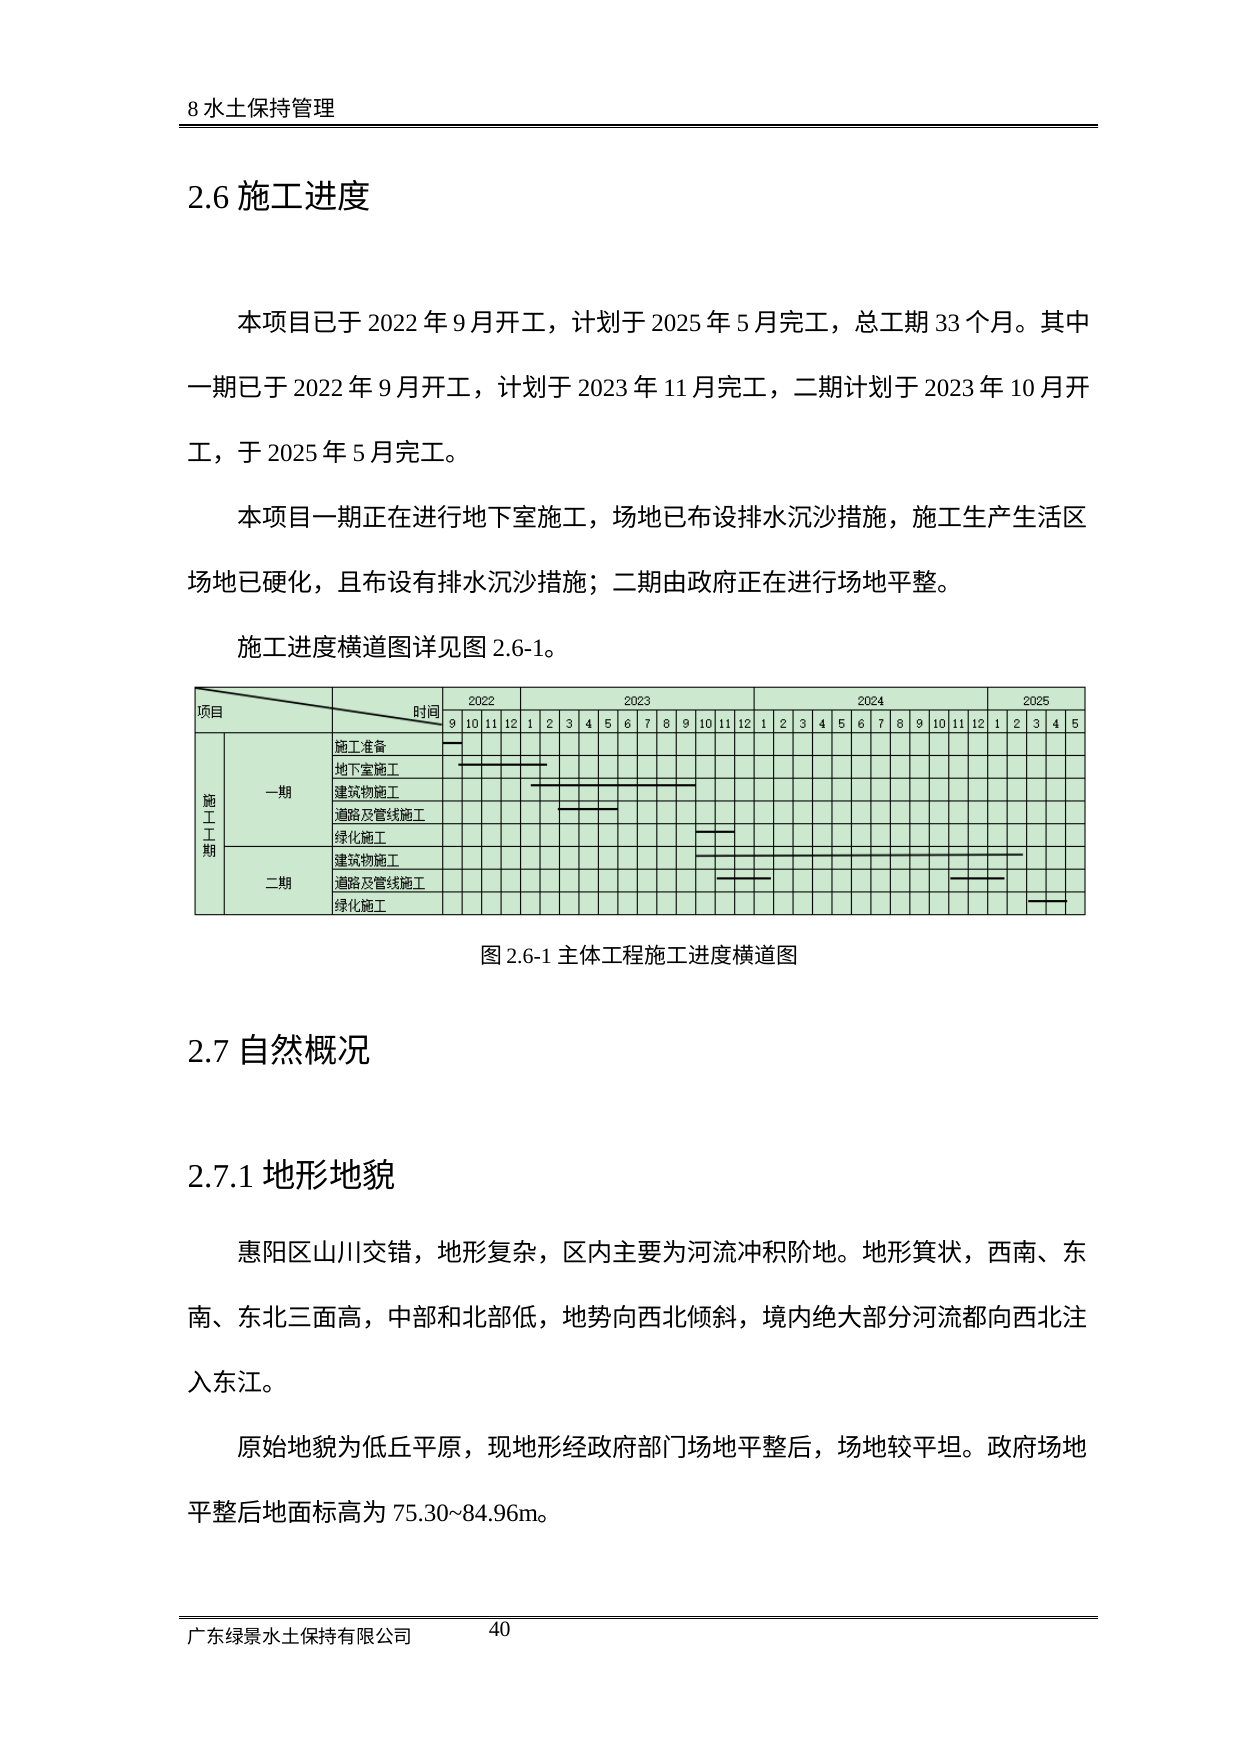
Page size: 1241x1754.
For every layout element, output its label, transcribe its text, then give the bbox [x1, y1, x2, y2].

text 施工进度横道图详见图2.6-1。 [187, 613, 1090, 677]
text 本项目已于2022年9月开工，计划于2025年5月完工，总工期33个月。其中一期已于2022年9月开工，计划于2023年11月完工，二期计划于2023年10月开工，于2025年5月完工。 [187, 288, 1090, 483]
picture [187, 677, 1090, 925]
text 图2.6-1 主体工程施工进度横道图 [187, 938, 1090, 970]
text 惠阳区山川交错，地形复杂，区内主要为河流冲积阶地。地形箕状，西南、东南、东北三面高，中部和北部低，地势向西北倾斜，境内绝大部分河流都向西北注入东江。 [187, 1218, 1090, 1413]
text 本项目一期正在进行地下室施工，场地已布设排水沉沙措施，施工生产生活区场地已硬化，且布设有排水沉沙措施；二期由政府正在进行场地平整。 [187, 483, 1090, 613]
subtitle 2.7 自然概况 [187, 1015, 1090, 1080]
text 原始地貌为低丘平原，现地形经政府部门场地平整后，场地较平坦。政府场地平整后地面标高为75.30~84.96m。 [187, 1413, 1090, 1543]
subtitle 2.6 施工进度 [187, 162, 1090, 227]
subtitle 2.7.1 地形地貌 [187, 1141, 1090, 1206]
